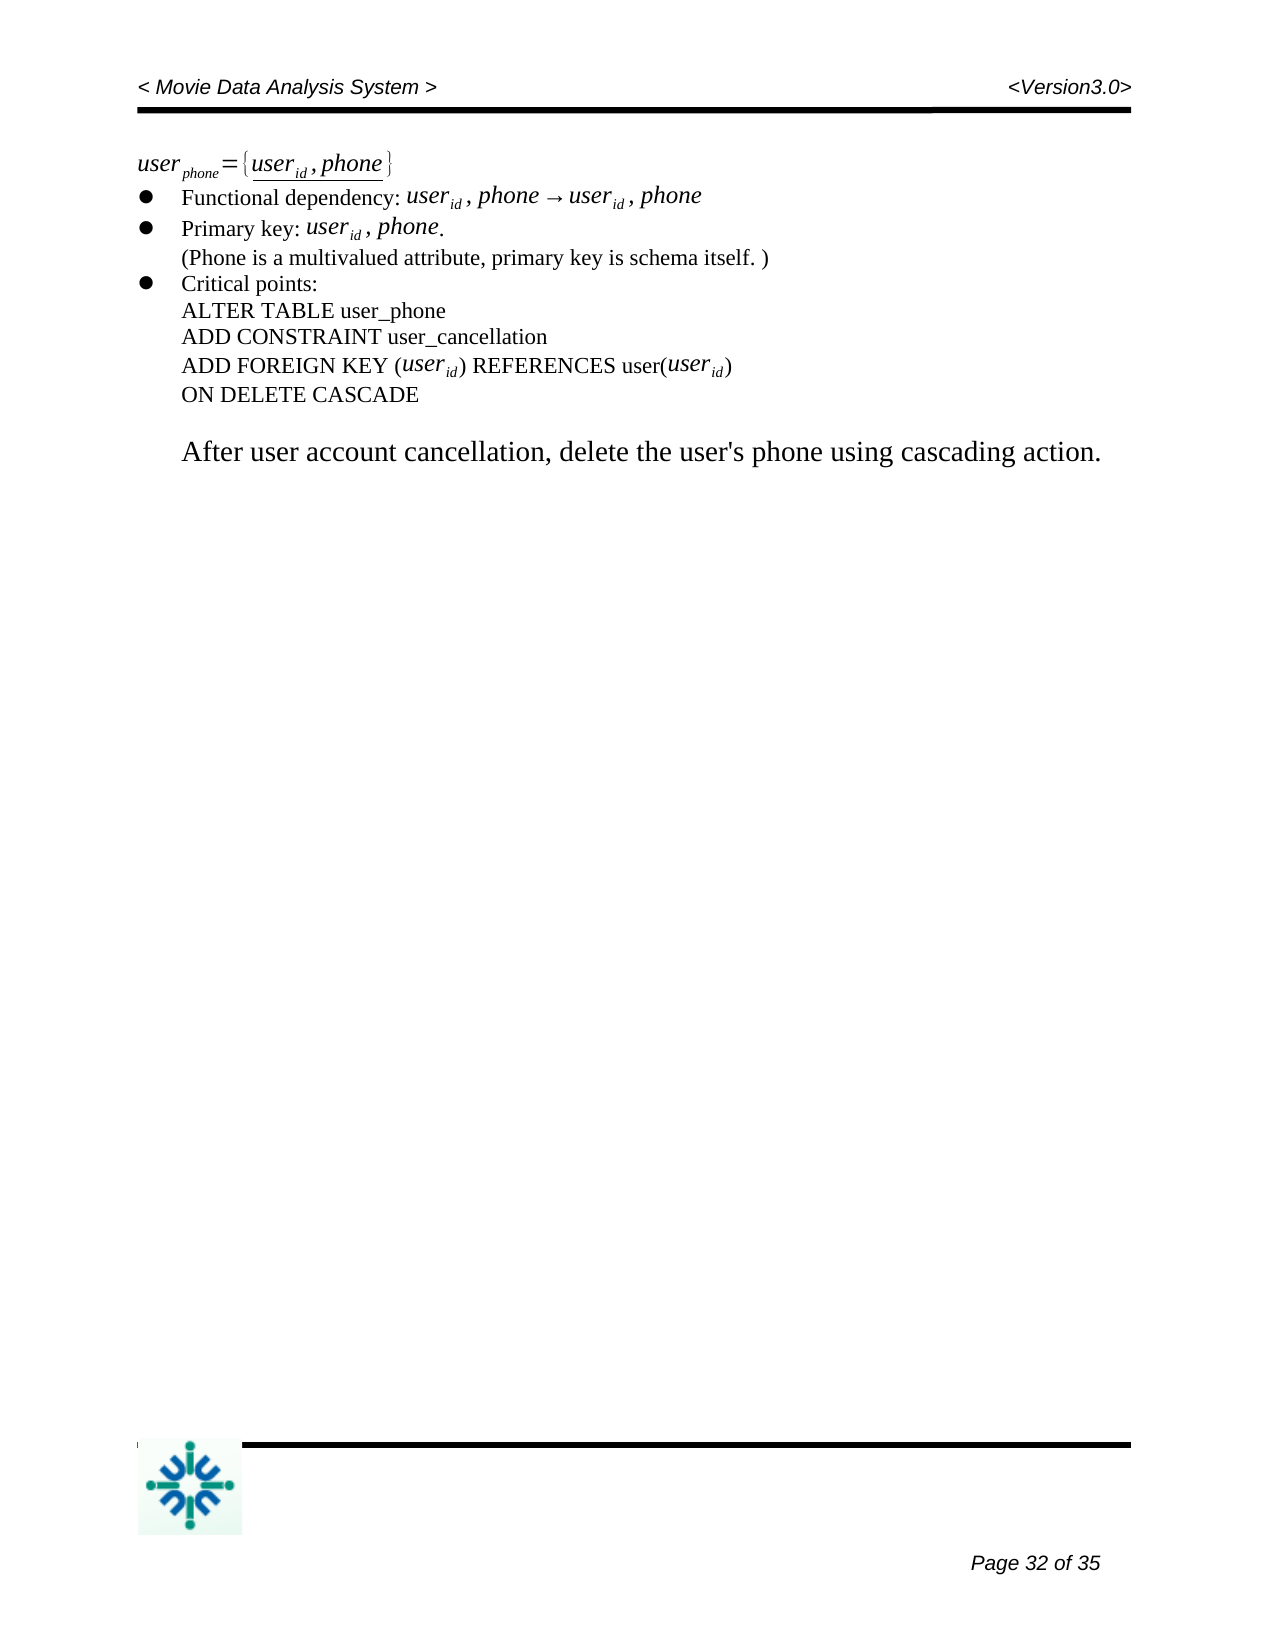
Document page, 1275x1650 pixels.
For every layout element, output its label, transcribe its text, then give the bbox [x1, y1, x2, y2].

list Critical points: [137, 271, 1138, 297]
list (Phone is a multivalued attribute, primary key is schema itself. ) [181, 244, 1138, 271]
list ADD FOREIGN KEY () REFERENCES user() [181, 349, 1138, 381]
list ADD CONSTRAINT user_cancellation [181, 323, 1138, 349]
text After user account cancellation, delete the user's phone using cascading action. [137, 434, 1138, 467]
list Primary key: . [137, 213, 1138, 244]
list ON DELETE CASCADE [181, 381, 1138, 407]
picture [137, 1438, 243, 1535]
list ALTER TABLE user_phone [181, 297, 1138, 323]
list Functional dependency: [137, 181, 1138, 213]
